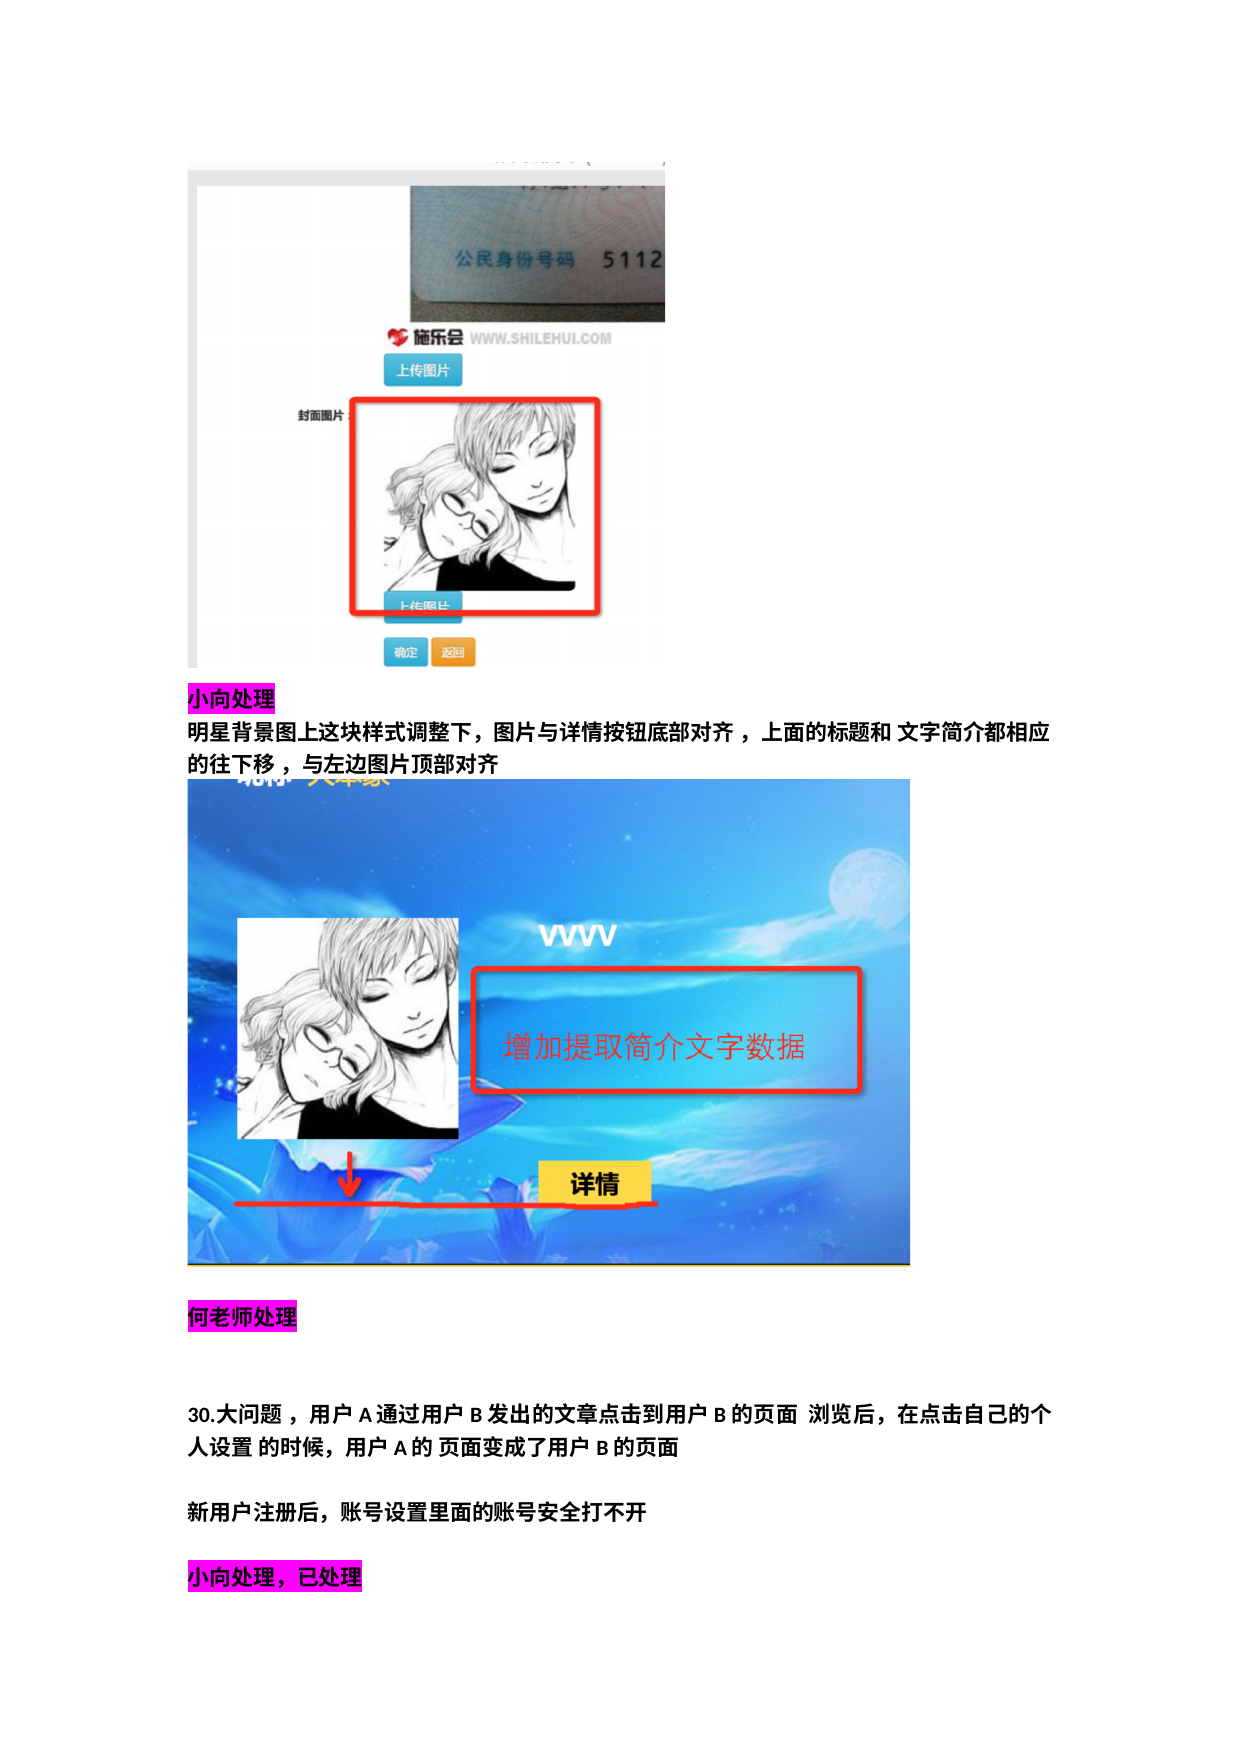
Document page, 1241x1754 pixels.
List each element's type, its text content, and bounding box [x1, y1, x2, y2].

text 小向处理，已处理 [187, 1559, 1053, 1592]
text 何老师处理 [187, 1299, 1053, 1332]
text 明星背景图上这块样式调整下，图片与详情按钮底部对齐 ，上面的标题和 文字简介都相应的往下移 ，与左边图片顶部对齐 [187, 714, 1053, 779]
picture [187, 162, 665, 668]
text 30.大问题 ，用户A通过用户B 发出的文章点击到用户B 的页面 浏览后，在点击自己的个人设置 的时候，用户A的 页面变成了用户 B 的页面 [187, 1397, 1053, 1462]
text 新用户注册后，账号设置里面的账号安全打不开 [187, 1494, 1053, 1527]
text 小向处理 [187, 682, 1053, 714]
picture [187, 779, 911, 1267]
